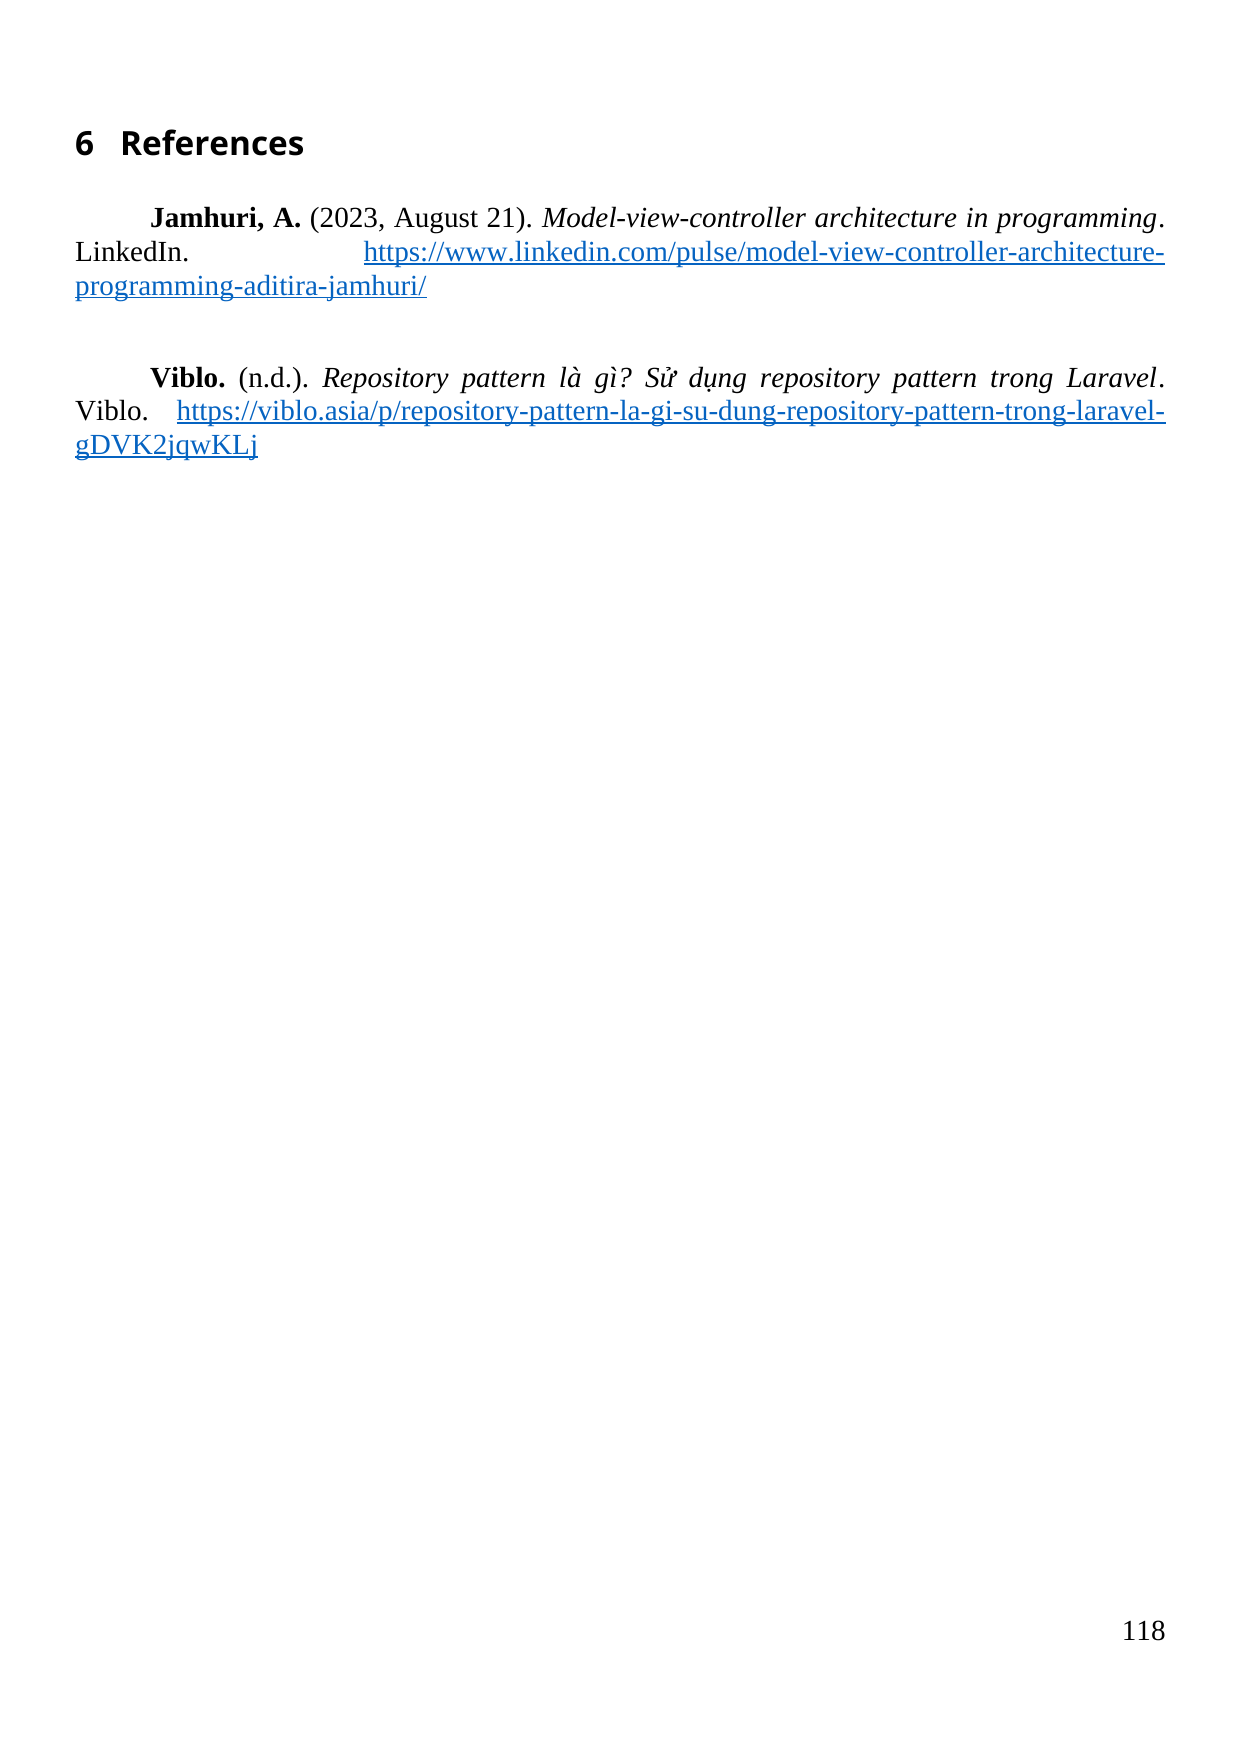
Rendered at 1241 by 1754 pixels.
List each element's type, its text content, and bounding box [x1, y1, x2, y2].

subtitle References [75, 120, 1165, 165]
text Viblo. (n.d.). Repository pattern là gì? Sử dụng repository pattern trong Laravel. Viblo. https://viblo.asia/p/repository-pattern-la-gi-su-dung-repository-pattern-trong-laravel-gDVK2jqwKLj [75, 360, 1165, 460]
